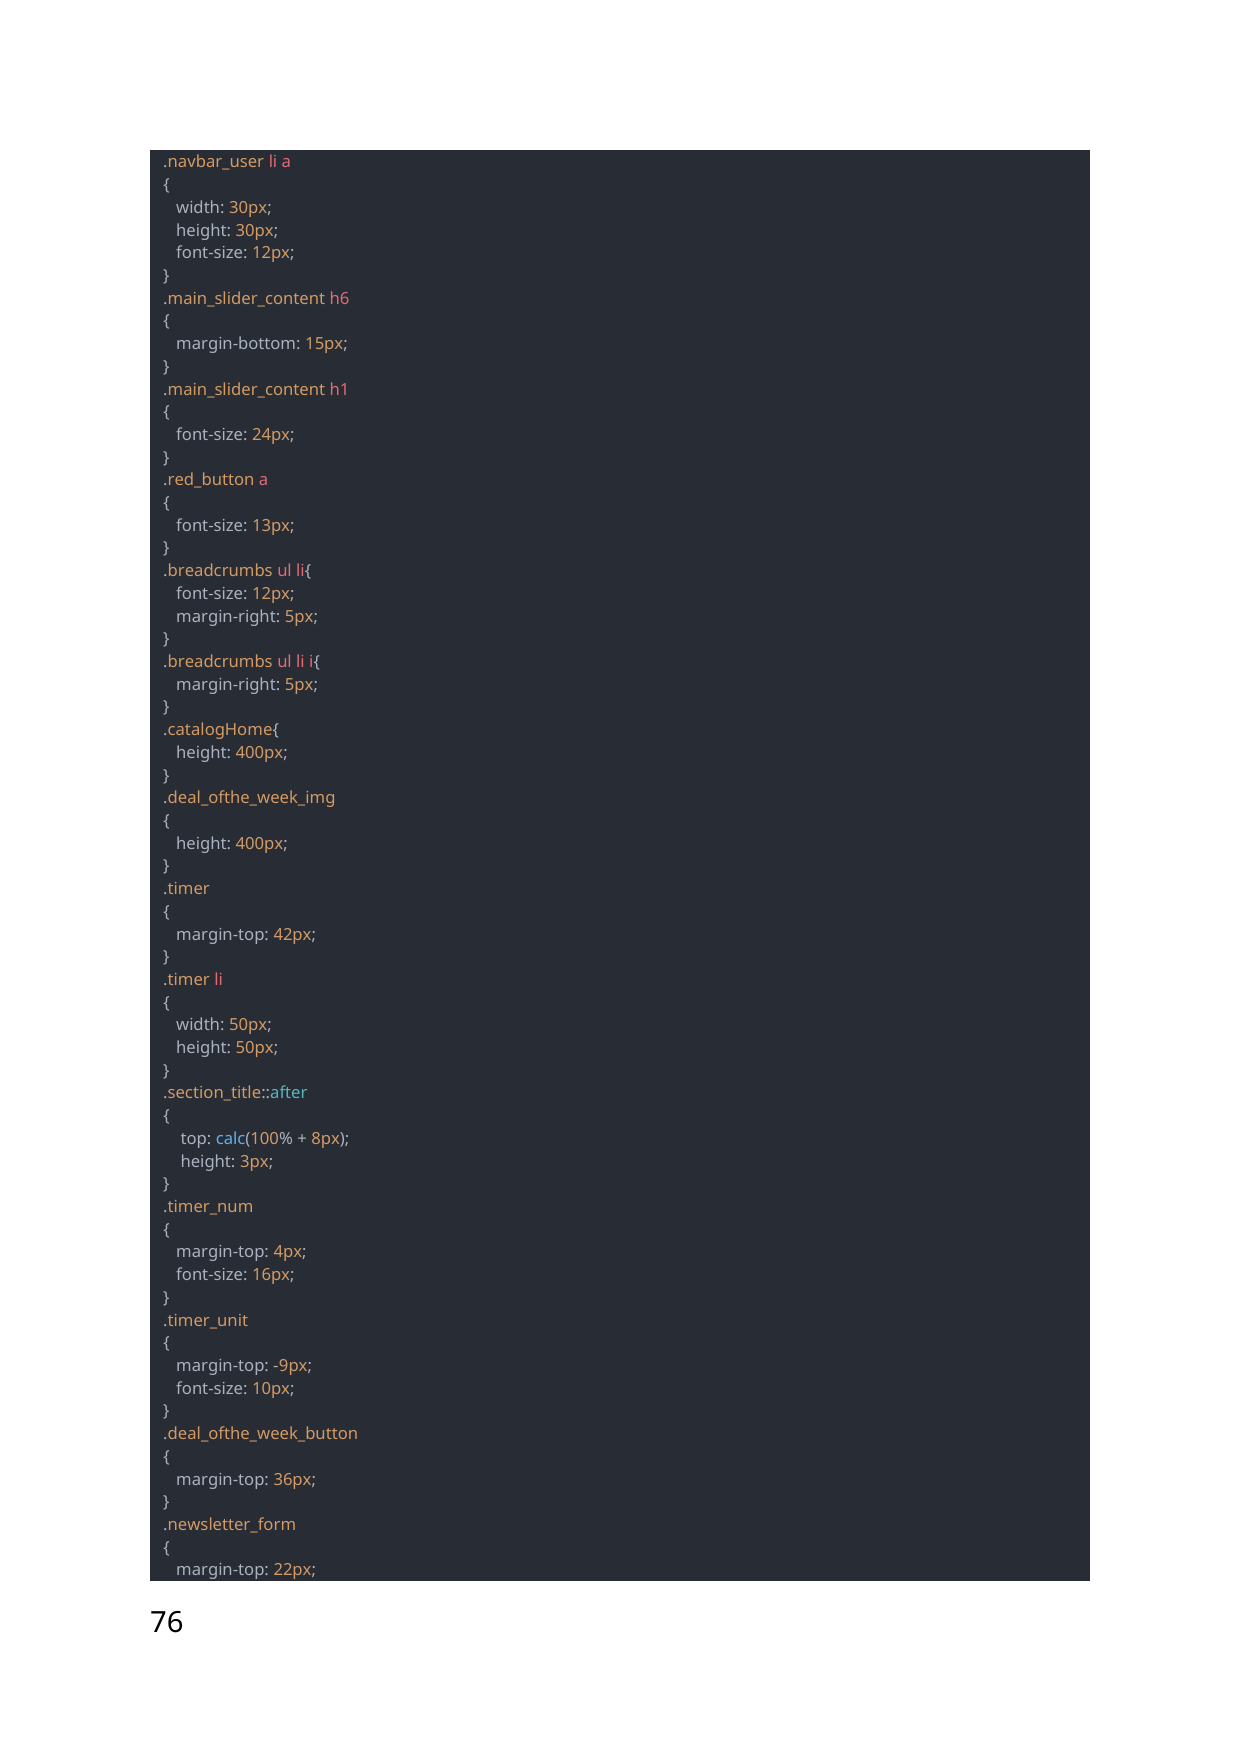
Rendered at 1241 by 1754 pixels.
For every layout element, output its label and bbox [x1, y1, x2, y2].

text [150, 150, 1090, 1581]
